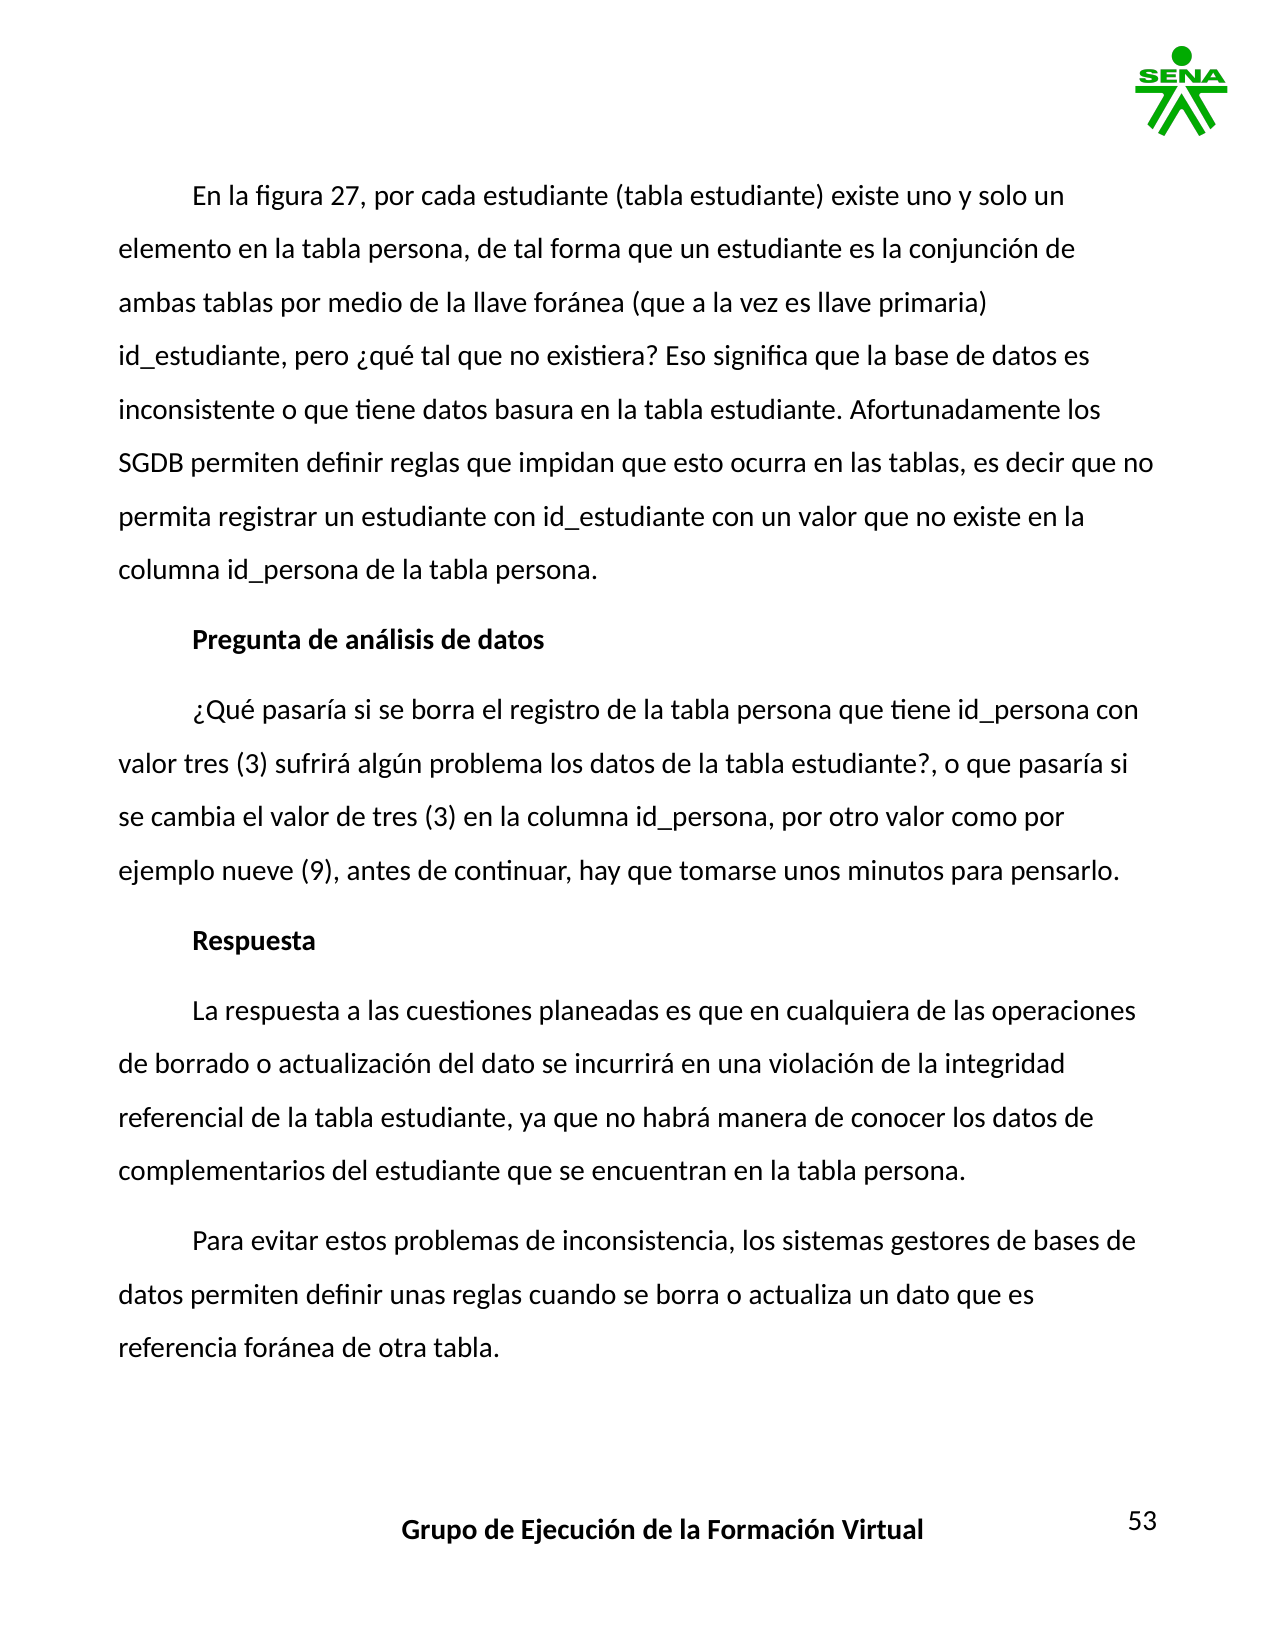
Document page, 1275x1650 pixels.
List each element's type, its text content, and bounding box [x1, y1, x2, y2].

text Para evitar estos problemas de inconsistencia, los sistemas gestores de bases de datos permiten definir unas reglas cuando se borra o actualiza un dato que es referencia foránea de otra tabla. [118, 1222, 1157, 1365]
text Respuesta [118, 922, 1157, 957]
text Pregunta de análisis de datos [118, 621, 1157, 657]
text La respuesta a las cuestiones planeadas es que en cualquiera de las operaciones de borrado o actualización del dato se incurrirá en una violación de la integridad referencial de la tabla estudiante, ya que no habrá manera de conocer los datos de complementarios del estudiante que se encuentran en la tabla persona. [118, 992, 1157, 1188]
text ¿Qué pasaría si se borra el registro de la tabla persona que tiene id_persona con valor tres (3) sufrirá algún problema los datos de la tabla estudiante?, o que pasaría si se cambia el valor de tres (3) en la columna id_persona, por otro valor como por ejemplo nueve (9), antes de continuar, hay que tomarse unos minutos para pensarlo. [118, 691, 1157, 887]
text En la figura 27, por cada estudiante (tabla estudiante) existe uno y solo un elemento en la tabla persona, de tal forma que un estudiante es la conjunción de ambas tablas por medio de la llave foránea (que a la vez es llave primaria) id_estudiante, pero ¿qué tal que no existiera? Eso significa que la base de datos es inconsistente o que tiene datos basura en la tabla estudiante. Afortunadamente los SGDB permiten definir reglas que impidan que esto ocurra en las tablas, es decir que no permita registrar un estudiante con id_estudiante con un valor que no existe en la columna id_persona de la tabla persona. [118, 177, 1157, 587]
picture [1135, 46, 1228, 136]
